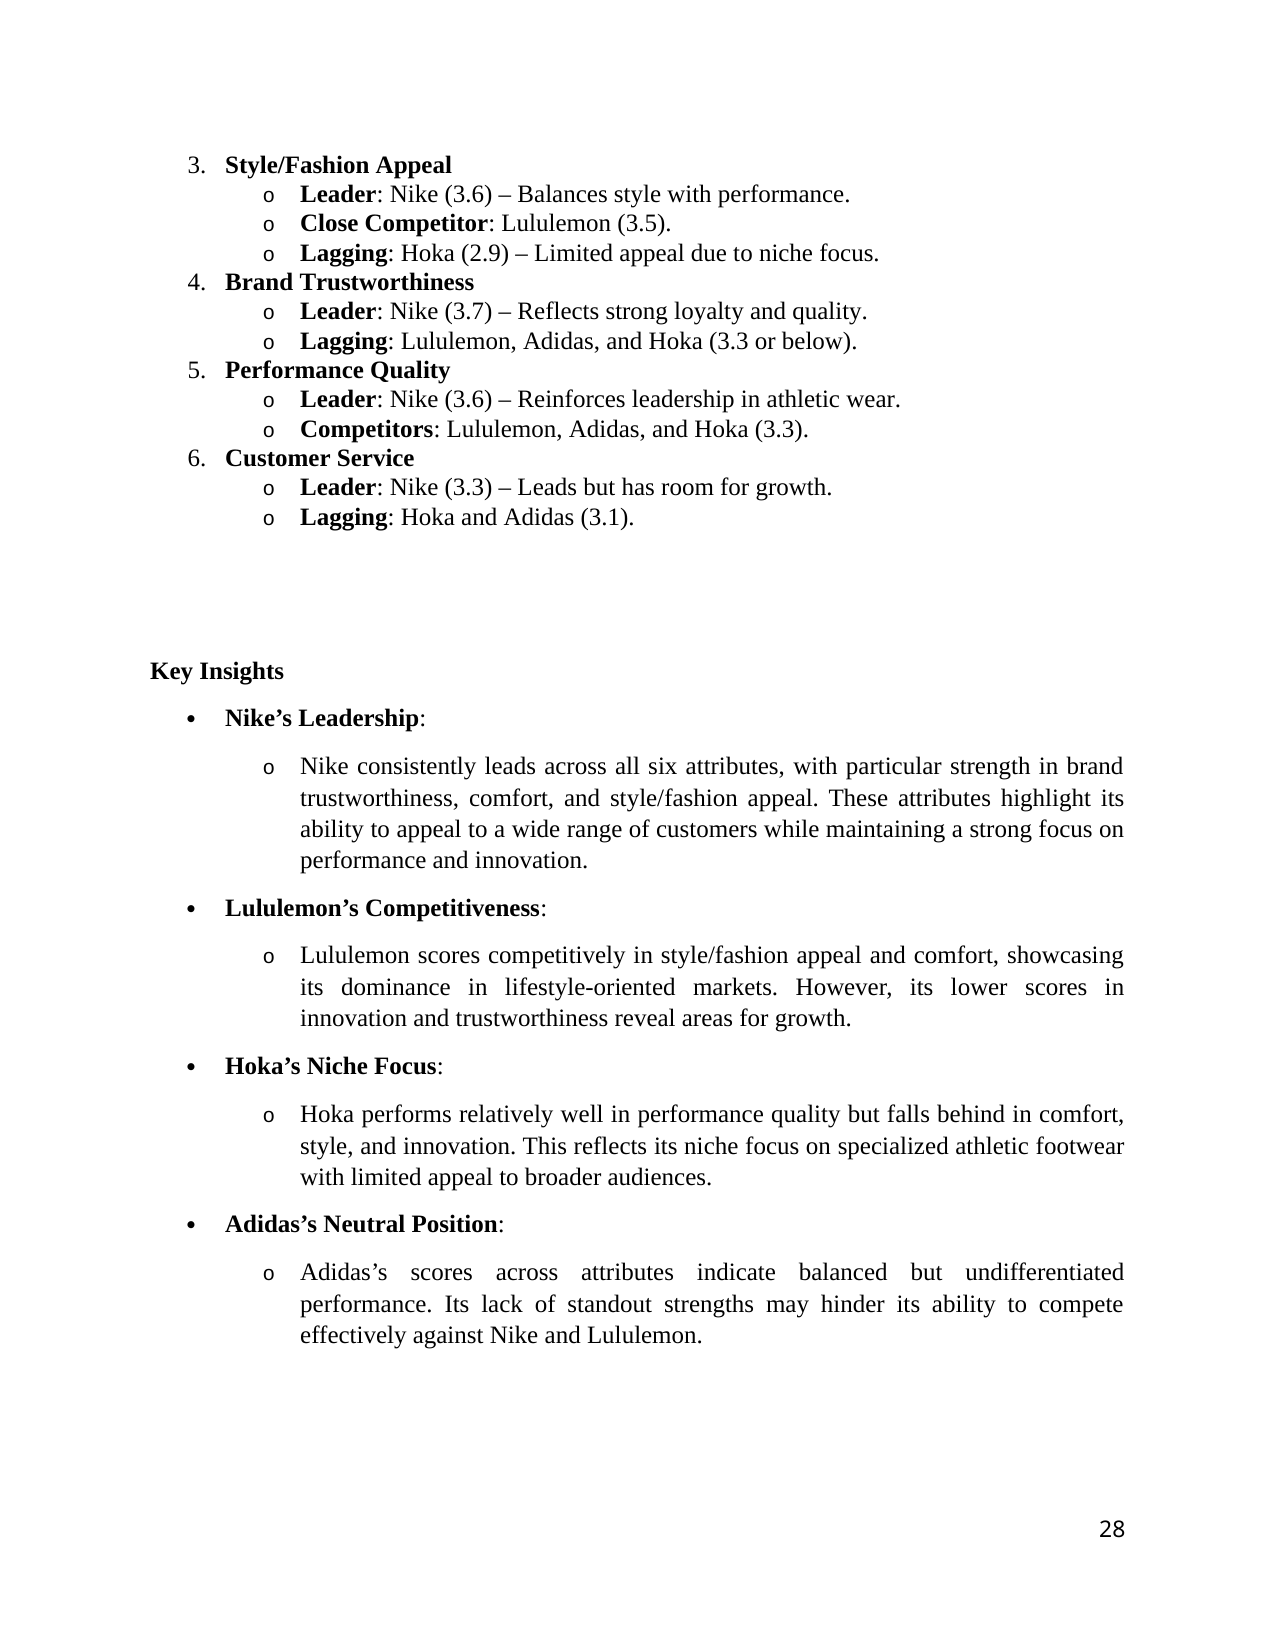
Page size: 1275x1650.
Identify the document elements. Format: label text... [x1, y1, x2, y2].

list Nike consistently leads across all six attributes, with particular strength in brand trustworthiness, comfort, and style/fashion appeal. These attributes highlight its ability to appeal to a wide range of customers while maintaining a strong focus on performance and innovation. [262, 751, 1125, 874]
list Competitors: Lululemon, Adidas, and Hoka (3.3). [262, 414, 1125, 443]
list Lululemon scores competitively in style/fashion appeal and comfort, showcasing its dominance in lifestyle-oriented markets. However, its lower scores in innovation and trustworthiness reveal areas for growth. [262, 941, 1125, 1032]
text Key Insights [150, 656, 1125, 684]
list Lululemon’s Competitiveness: [187, 893, 1125, 922]
list Customer Service [187, 443, 1125, 472]
list Brand Trustworthiness [187, 267, 1125, 296]
list Close Competitor: Lululemon (3.5). [262, 208, 1125, 238]
list Nike’s Leadership: [187, 703, 1125, 732]
list Leader: Nike (3.6) – Reinforces leadership in athletic wear. [262, 384, 1125, 414]
list Performance Quality [187, 355, 1125, 384]
list Leader: Nike (3.7) – Reflects strong loyalty and quality. [262, 296, 1125, 326]
list Adidas’s scores across attributes indicate balanced but undifferentiated performance. Its lack of standout strengths may hinder its ability to compete effectively against Nike and Lululemon. [262, 1257, 1125, 1349]
list Hoka performs relatively well in performance quality but falls behind in comfort, style, and innovation. This reflects its niche focus on specialized athletic footwear with limited appeal to broader audiences. [262, 1099, 1125, 1191]
list Lagging: Hoka and Adidas (3.1). [262, 502, 1125, 531]
list Style/Fashion Appeal [187, 150, 1125, 179]
list Lagging: Hoka (2.9) – Limited appeal due to niche focus. [262, 238, 1125, 267]
list Lagging: Lululemon, Adidas, and Hoka (3.3 or below). [262, 326, 1125, 355]
list Hoka’s Niche Focus: [187, 1051, 1125, 1080]
list Adidas’s Neutral Position: [187, 1209, 1125, 1238]
list Leader: Nike (3.6) – Balances style with performance. [262, 179, 1125, 208]
list Leader: Nike (3.3) – Leads but has room for growth. [262, 472, 1125, 502]
